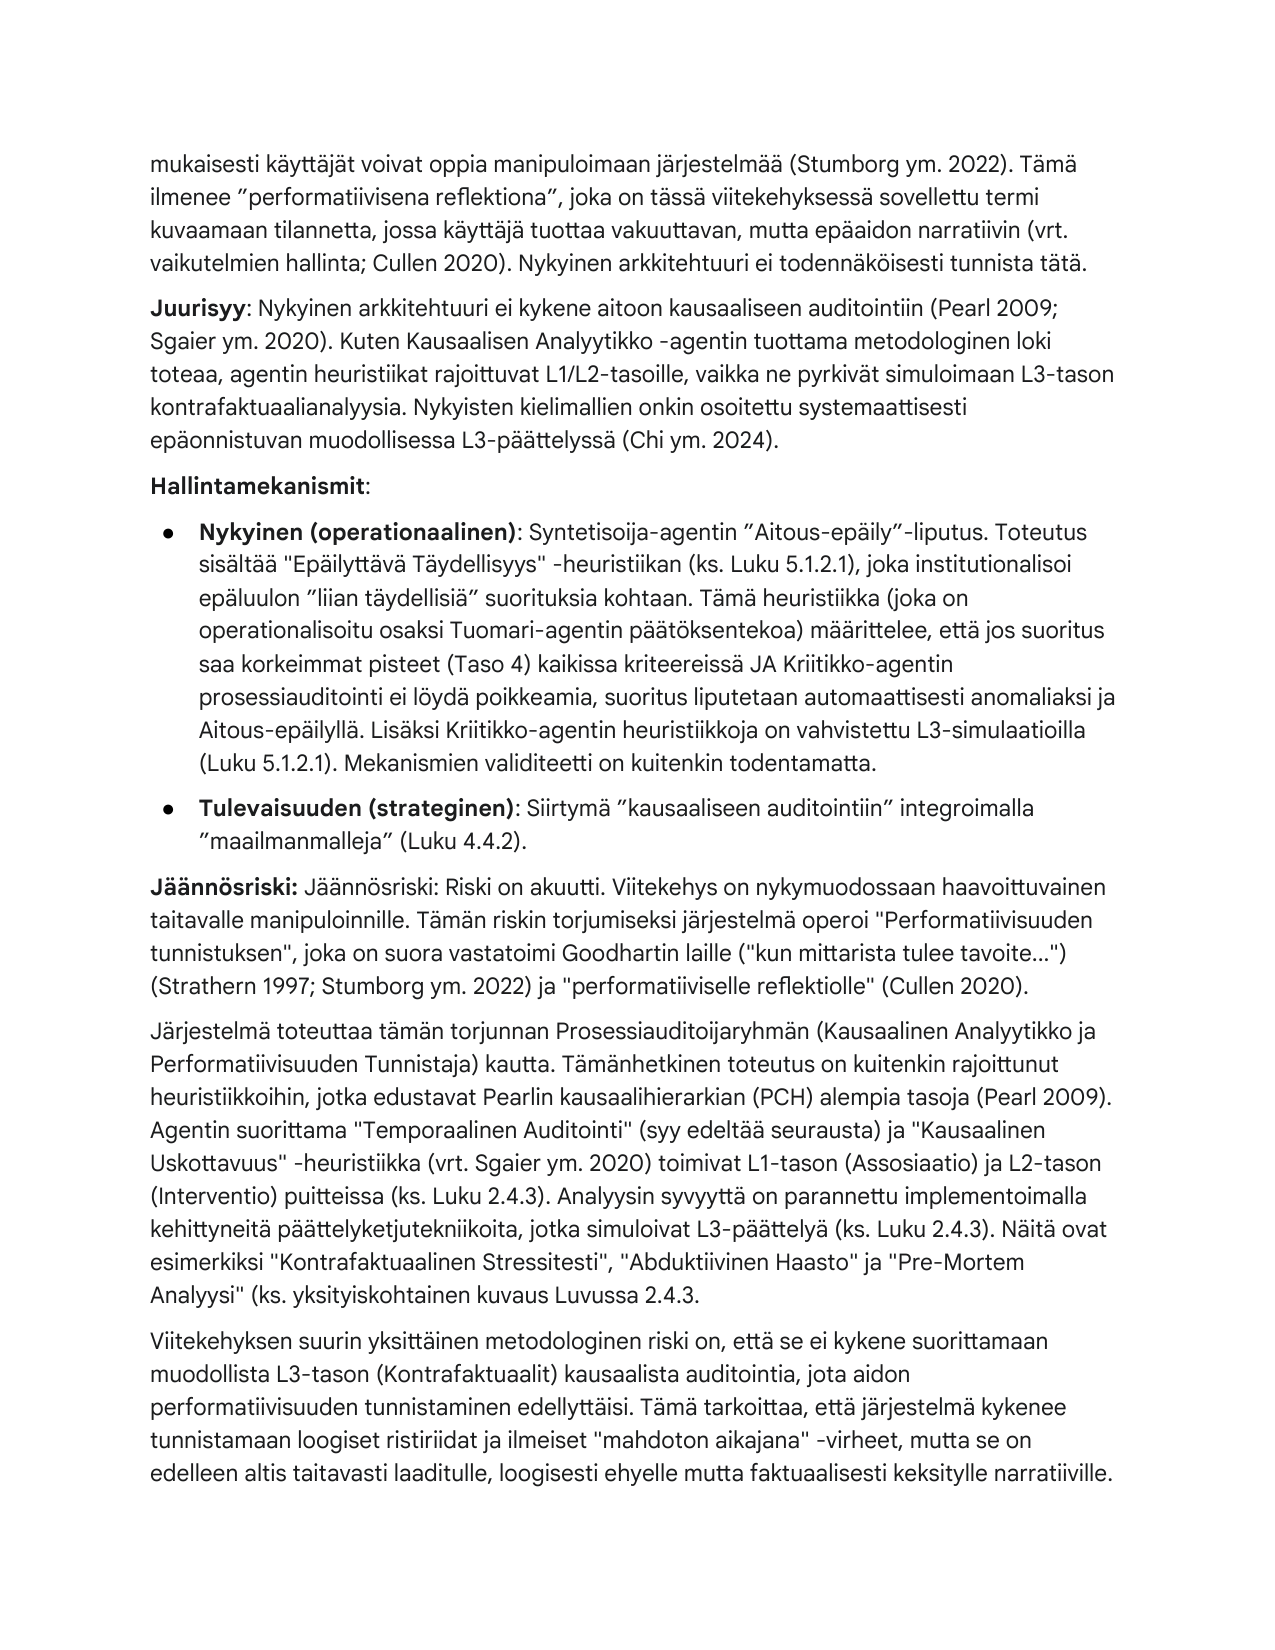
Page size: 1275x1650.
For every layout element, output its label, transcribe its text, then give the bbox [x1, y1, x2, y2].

list Nykyinen (operationaalinen): Syntetisoija-agentin ”Aitous-epäily”-liputus. Toteutus sisältää "Epäilyttävä Täydellisyys" -heuristiikan (ks. Luku 5.1.2.1), joka institutionalisoi epäluulon ”liian täydellisiä” suorituksia kohtaan. Tämä heuristiikka (joka on operationalisoitu osaksi Tuomari-agentin päätöksentekoa) määrittelee, että jos suoritus saa korkeimmat pisteet (Taso 4) kaikissa kriteereissä JA Kriitikko-agentin prosessiauditointi ei löydä poikkeamia, suoritus liputetaan automaattisesti anomaliaksi ja Aitous-epäilyllä. Lisäksi Kriitikko-agentin heuristiikkoja on vahvistettu L3-simulaatioilla (Luku 5.1.2.1). Mekanismien validiteetti on kuitenkin todentamatta. [161, 518, 1125, 778]
text Jäännösriski: Jäännösriski: Riski on akuutti. Viitekehys on nykymuodossaan haavoittuvainen taitavalle manipuloinnille. Tämän riskin torjumiseksi järjestelmä operoi "Performatiivisuuden tunnistuksen", joka on suora vastatoimi Goodhartin laille ("kun mittarista tulee tavoite...") (Strathern 1997; Stumborg ym. 2022) ja "performatiiviselle reflektiolle" (Cullen 2020). [150, 873, 1125, 1001]
text Juurisyy: Nykyinen arkkitehtuuri ei kykene aitoon kausaaliseen auditointiin (Pearl 2009; Sgaier ym. 2020). Kuten Kausaalisen Analyytikko -agentin tuottama metodologinen loki toteaa, agentin heuristiikat rajoittuvat L1/L2-tasoille, vaikka ne pyrkivät simuloimaan L3-tason kontrafaktuaalianalyysia. Nykyisten kielimallien onkin osoitettu systemaattisesti epäonnistuvan muodollisessa L3-päättelyssä (Chi ym. 2024). [150, 294, 1125, 455]
text Järjestelmä toteuttaa tämän torjunnan Prosessiauditoijaryhmän (Kausaalinen Analyytikko ja Performatiivisuuden Tunnistaja) kautta. Tämänhetkinen toteutus on kuitenkin rajoittunut heuristiikkoihin, jotka edustavat Pearlin kausaalihierarkian (PCH) alempia tasoja (Pearl 2009). Agentin suorittama "Temporaalinen Auditointi" (syy edeltää seurausta) ja "Kausaalinen Uskottavuus" -heuristiikka (vrt. Sgaier ym. 2020) toimivat L1-tason (Assosiaatio) ja L2-tason (Interventio) puitteissa (ks. Luku 2.4.3). Analyysin syvyyttä on parannettu implementoimalla kehittyneitä päättelyketjutekniikoita, jotka simuloivat L3-päättelyä (ks. Luku 2.4.3). Näitä ovat esimerkiksi "Kontrafaktuaalinen Stressitesti", "Abduktiivinen Haasto" ja "Pre-Mortem Analyysi" (ks. yksityiskohtainen kuvaus Luvussa 2.4.3. [150, 1017, 1125, 1310]
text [150, 1327, 1125, 1488]
list Tulevaisuuden (strateginen): Siirtymä ”kausaaliseen auditointiin” integroimalla ”maailmanmalleja” (Luku 4.4.2). [161, 794, 1125, 856]
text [150, 150, 1125, 278]
text Hallintamekanismit: [150, 472, 1125, 501]
